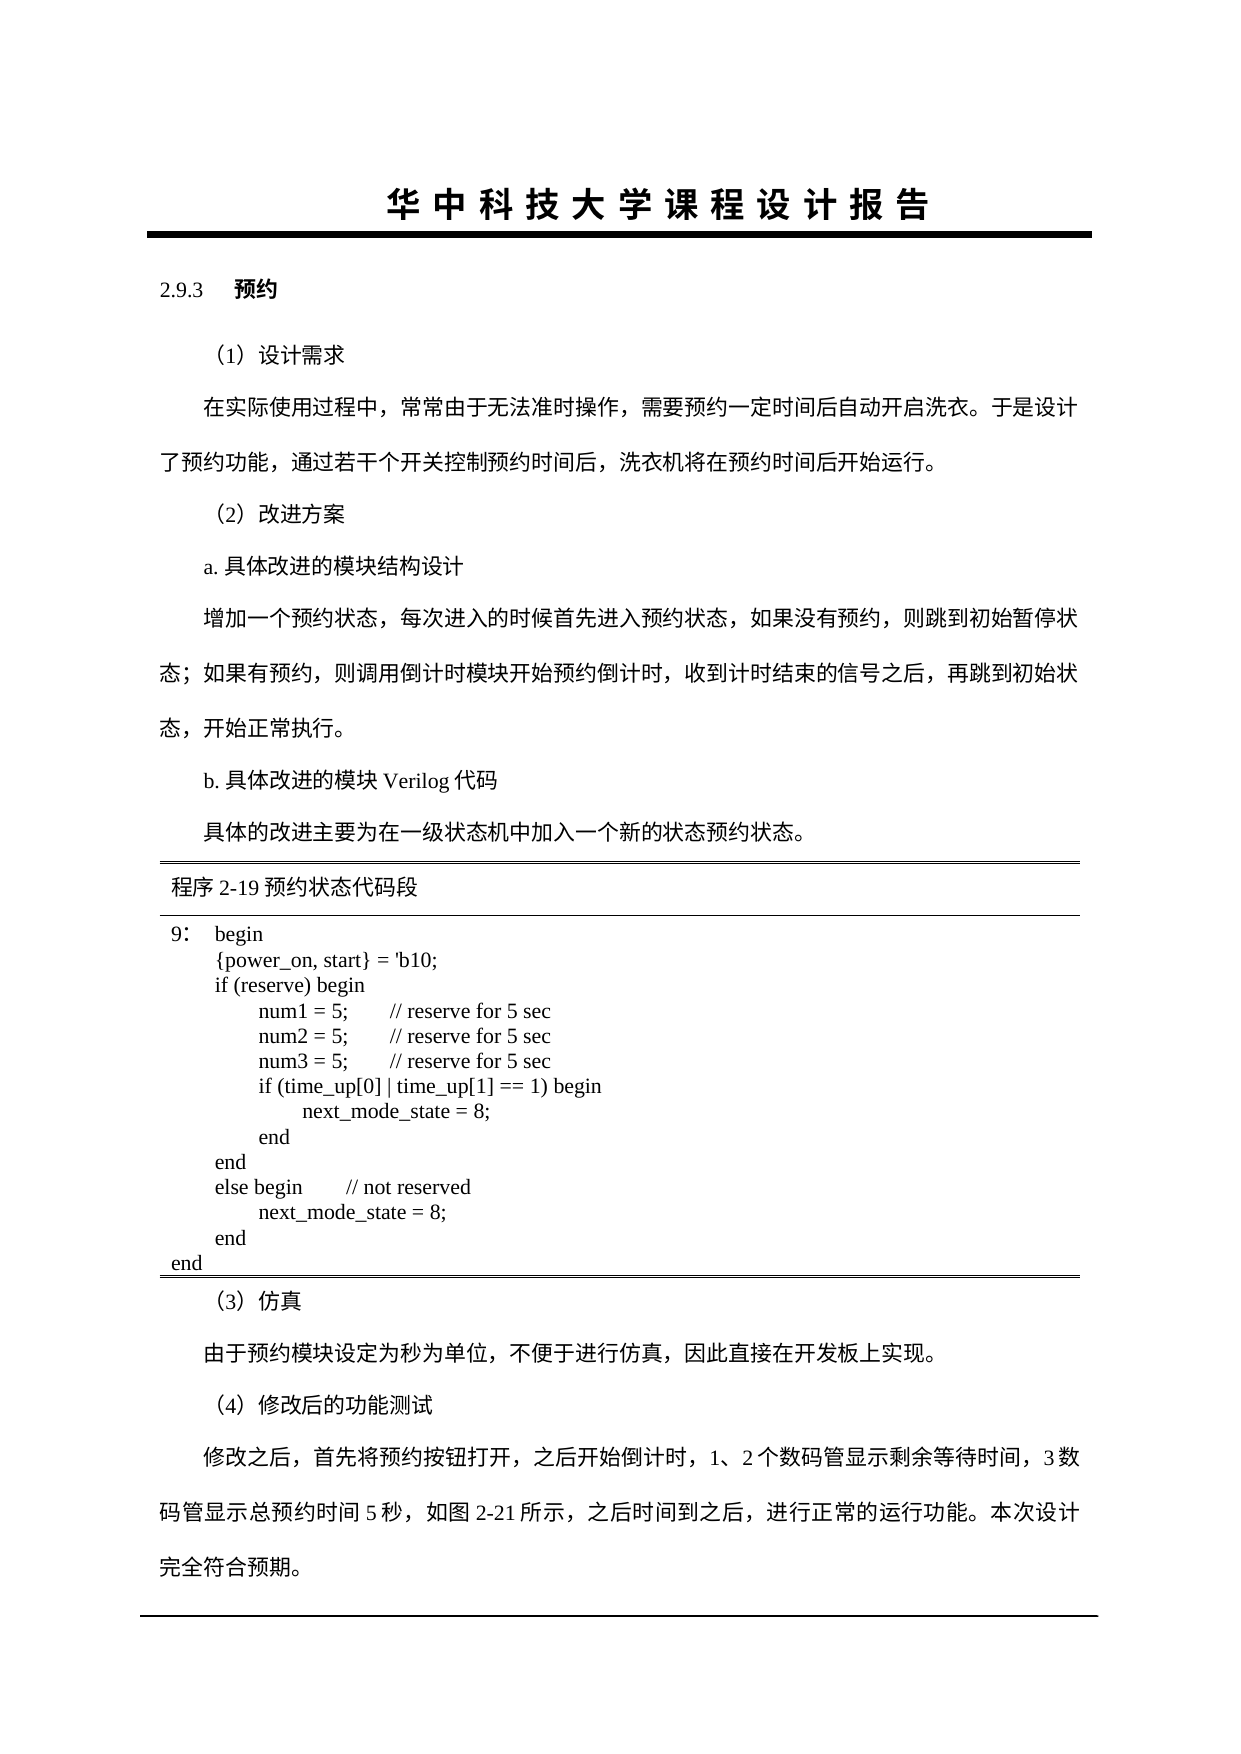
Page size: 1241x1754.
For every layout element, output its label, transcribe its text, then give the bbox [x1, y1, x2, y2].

text （1）设计需求 [159, 332, 1081, 376]
text （3）仿真 [159, 1278, 1081, 1322]
table_cell 9： begin {power_on, start} = 'b10; if (reserve) begin num1 = 5; // reserve for 5 sec num2 = 5; // reserve for 5 sec num3 = 5; // reserve for 5 sec if (time_up[0] | time_up[1] == 1) begin next_mode_state = 8; end end else begin // not reserved next_mode_state = 8; end end [160, 916, 1080, 1275]
list 具体改进的模块结构设计 [203, 543, 1081, 587]
text 在实际使用过程中，常常由于无法准时操作，需要预约一定时间后自动开启洗衣。于是设计了预约功能，通过若干个开关控制预约时间后，洗衣机将在预约时间后开始运行。 [159, 384, 1081, 483]
text 修改之后，首先将预约按钮打开，之后开始倒计时，1、2个数码管显示剩余等待时间，3数码管显示总预约时间5秒，如图2-21所示，之后时间到之后，进行正常的运行功能。本次设计完全符合预期。 [159, 1434, 1081, 1588]
text 由于预约模块设定为秒为单位，不便于进行仿真，因此直接在开发板上实现。 [159, 1330, 1081, 1374]
subtitle 预约 [159, 266, 1081, 310]
text 增加一个预约状态，每次进入的时候首先进入预约状态，如果没有预约，则跳到初始暂停状态；如果有预约，则调用倒计时模块开始预约倒计时，收到计时结束的信号之后，再跳到初始状态，开始正常执行。 [159, 595, 1081, 749]
table_header 程序2-19 预约状态代码段 [160, 864, 1080, 914]
text 具体的改进主要为在一级状态机中加入一个新的状态预约状态。 [159, 809, 1081, 853]
text （4）修改后的功能测试 [203, 1382, 1081, 1426]
text （2）改进方案 [159, 491, 1081, 535]
list 具体改进的模块Verilog代码 [203, 757, 1081, 801]
